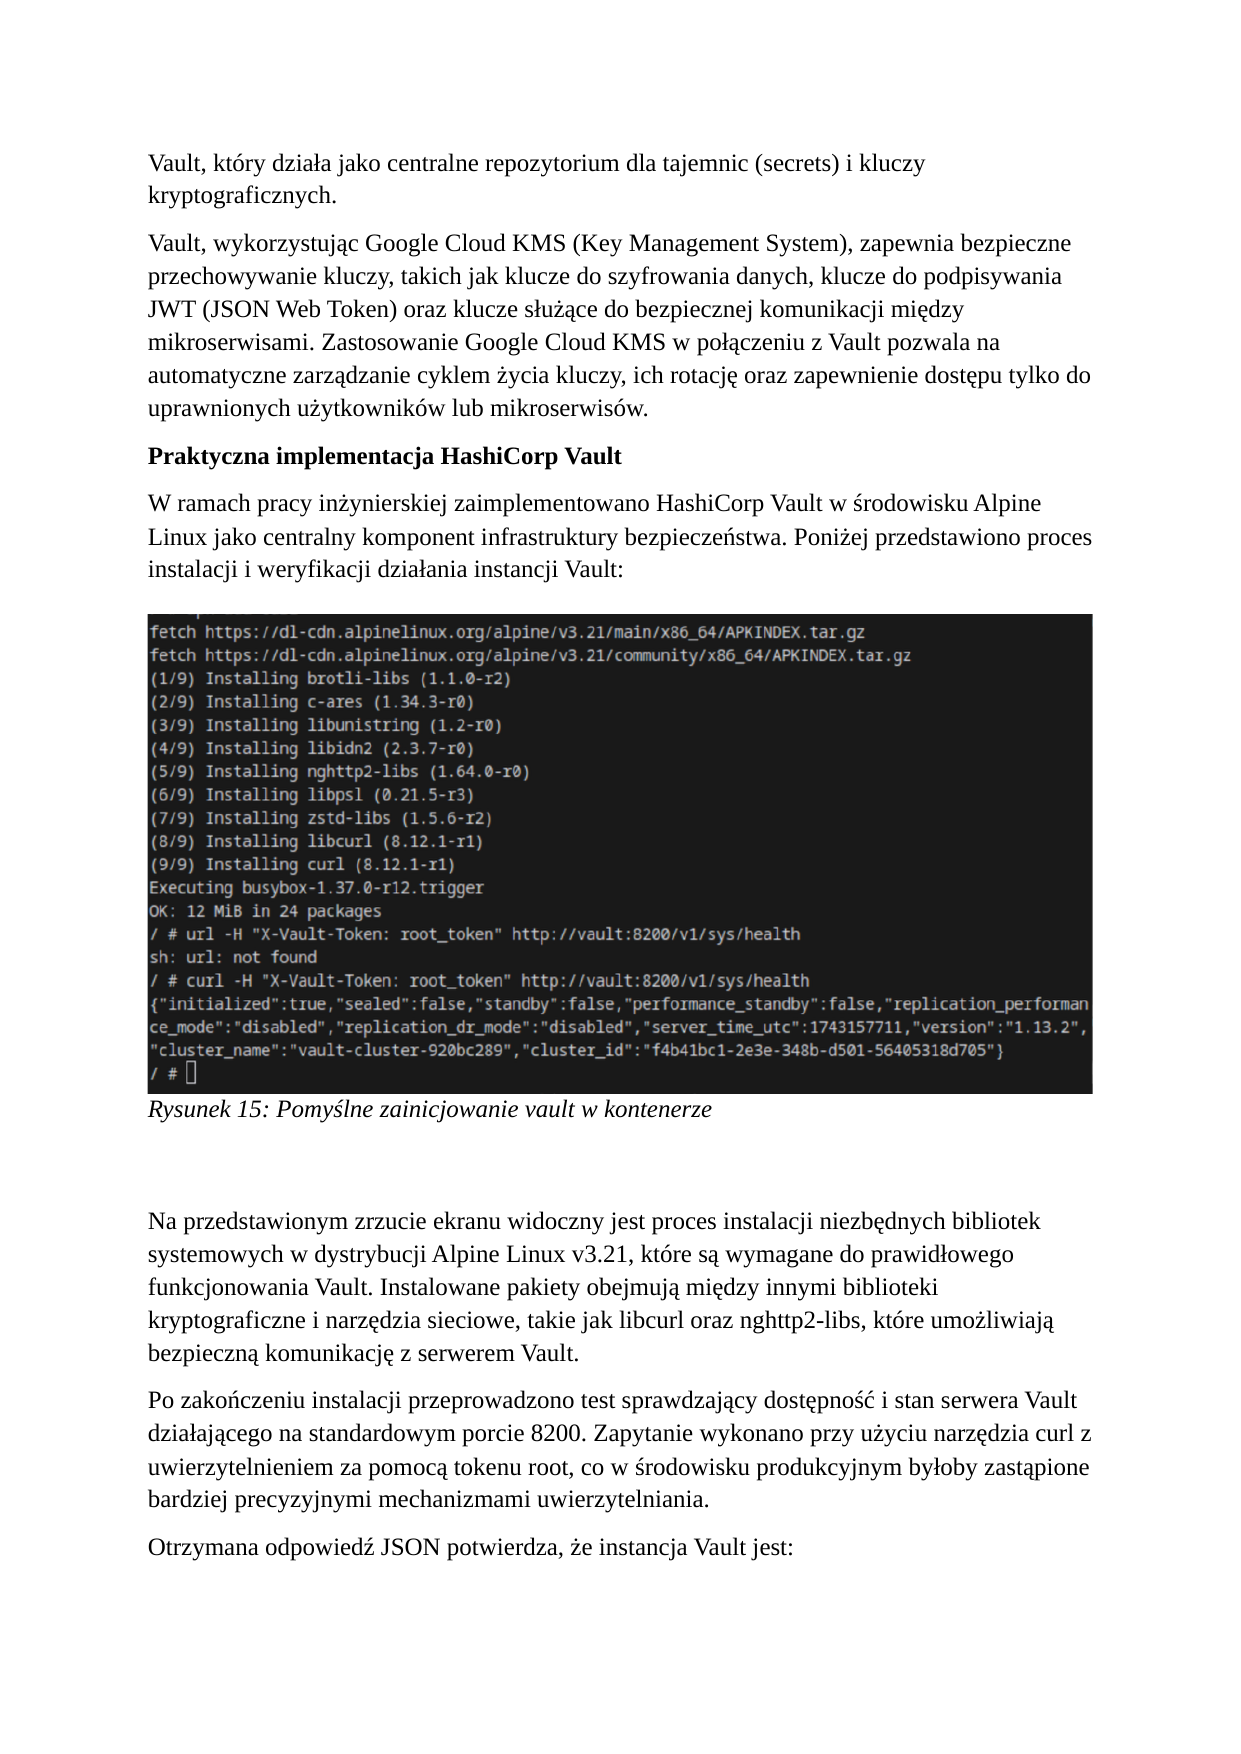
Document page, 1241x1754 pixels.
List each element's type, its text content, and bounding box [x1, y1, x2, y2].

text Otrzymana odpowiedź JSON potwierdza, że instancja Vault jest: [148, 1532, 1093, 1561]
text W ramach pracy inżynierskiej zaimplementowano HashiCorp Vault w środowisku Alpine Linux jako centralny komponent infrastruktury bezpieczeństwa. Poniżej przedstawiono proces instalacji i weryfikacji działania instancji Vault: [148, 488, 1093, 583]
text Na przedstawionym zrzucie ekranu widoczny jest proces instalacji niezbędnych bibliotek systemowych w dystrybucji Alpine Linux v3.21, które są wymagane do prawidłowego funkcjonowania Vault. Instalowane pakiety obejmują między innymi biblioteki kryptograficzne i narzędzia sieciowe, takie jak libcurl oraz nghttp2-libs, które umożliwiają bezpieczną komunikację z serwerem Vault. [148, 1206, 1093, 1367]
text Vault, wykorzystując Google Cloud KMS (Key Management System), zapewnia bezpieczne przechowywanie kluczy, takich jak klucze do szyfrowania danych, klucze do podpisywania JWT (JSON Web Token) oraz klucze służące do bezpiecznej komunikacji między mikroserwisami. Zastosowanie Google Cloud KMS w połączeniu z Vault pozwala na automatyczne zarządzanie cyklem życia kluczy, ich rotację oraz zapewnienie dostępu tylko do uprawnionych użytkowników lub mikroserwisów. [148, 228, 1093, 422]
text Praktyczna implementacja HashiCorp Vault [148, 441, 1093, 470]
text Po zakończeniu instalacji przeprowadzono test sprawdzający dostępność i stan serwera Vault działającego na standardowym porcie 8200. Zapytanie wykonano przy użyciu narzędzia curl z uwierzytelnieniem za pomocą tokenu root, co w środowisku produkcyjnym byłoby zastąpione bardziej precyzyjnymi mechanizmami uwierzytelniania. [148, 1386, 1093, 1513]
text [148, 148, 1093, 209]
picture [147, 614, 1093, 1094]
